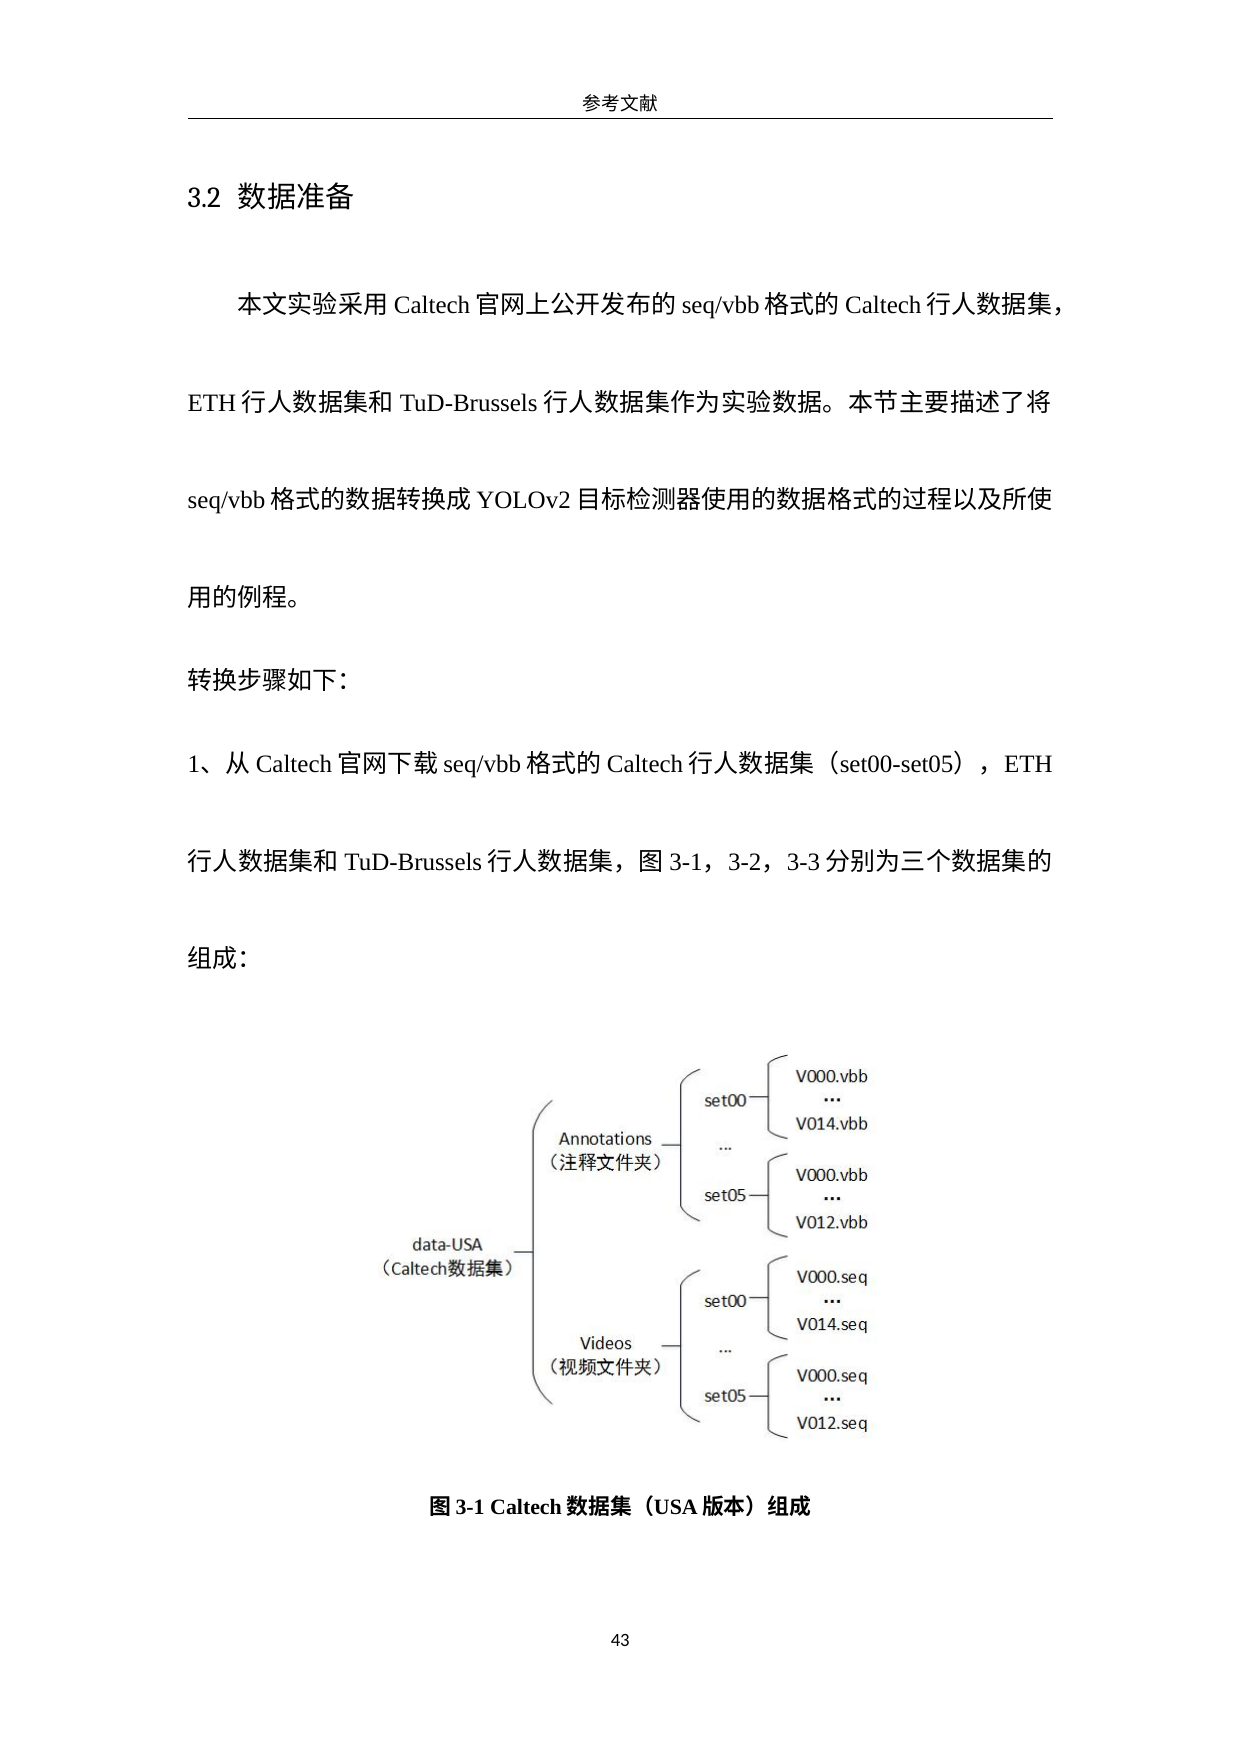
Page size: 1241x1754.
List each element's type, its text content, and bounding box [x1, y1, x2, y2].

picture [362, 1052, 878, 1446]
text 本文实验采用Caltech官网上公开发布的seq/vbb格式的Caltech行人数据集，ETH行人数据集和TuD-Brussels行人数据集作为实验数据。本节主要描述了将seq/vbb格式的数据转换成YOLOv2目标检测器使用的数据格式的过程以及所使用的例程。 [187, 270, 1053, 628]
text 图3-1 Caltech数据集（USA版本）组成 [187, 1488, 1053, 1521]
text 转换步骤如下： [187, 646, 1053, 711]
text 1、从Caltech官网下载seq/vbb格式的Caltech行人数据集（set00-set05），ETH行人数据集和TuD-Brussels行人数据集，图3-1，3-2，3-3分别为三个数据集的组成： [187, 729, 1053, 989]
list 数据准备 [187, 162, 1053, 227]
